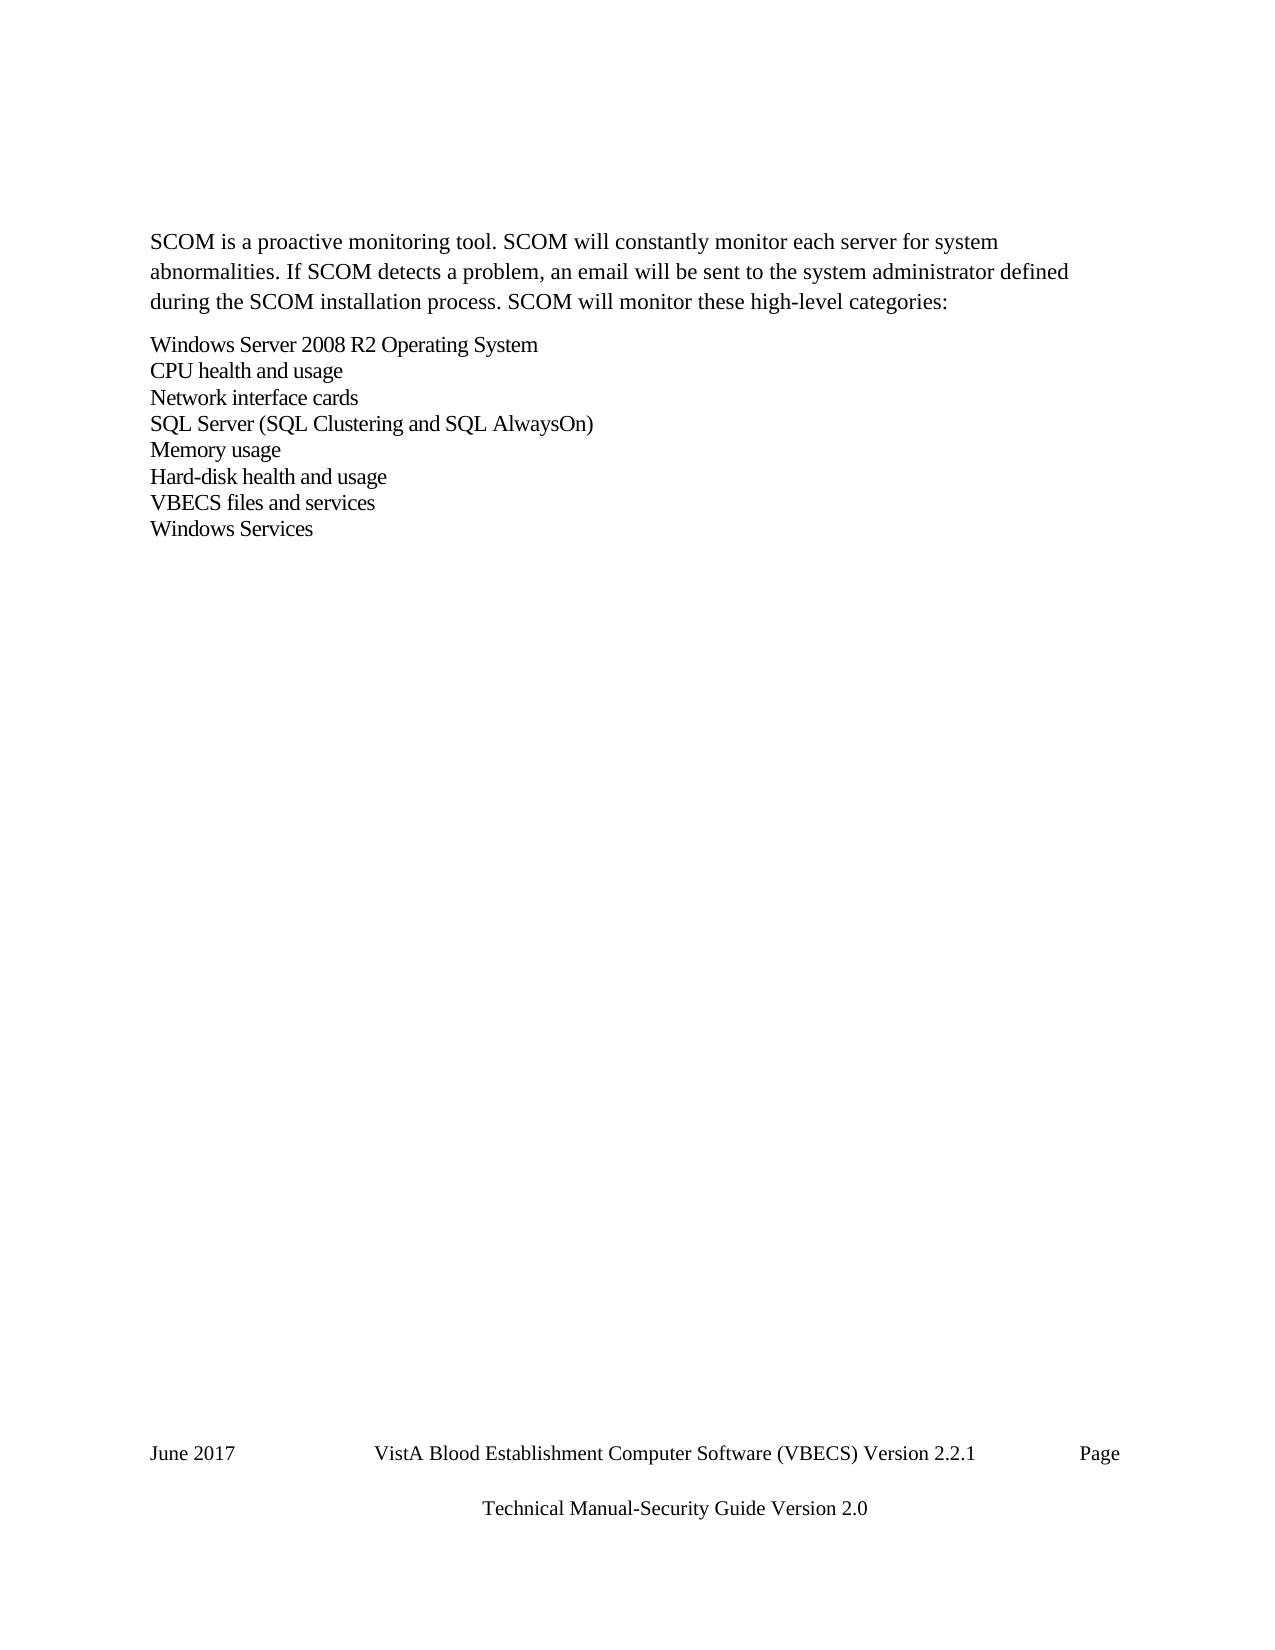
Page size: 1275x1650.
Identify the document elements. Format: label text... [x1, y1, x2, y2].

text SCOM is a proactive monitoring tool. SCOM will constantly monitor each server for system abnormalities. If SCOM detects a problem, an email will be sent to the system administrator defined during the SCOM installation process. SCOM will monitor these high-level categories: [150, 228, 1125, 315]
list Windows Server 2008 R2 Operating System [150, 331, 1125, 357]
list Hard-disk health and usage [150, 463, 1125, 489]
list CPU health and usage [150, 357, 1125, 384]
list Windows Services [150, 516, 1125, 542]
list Memory usage [150, 436, 1125, 463]
list Network interface cards [150, 384, 1125, 410]
list SQL Server (SQL Clustering and SQL AlwaysOn) [150, 410, 1125, 436]
list VBECS files and services [150, 489, 1125, 516]
